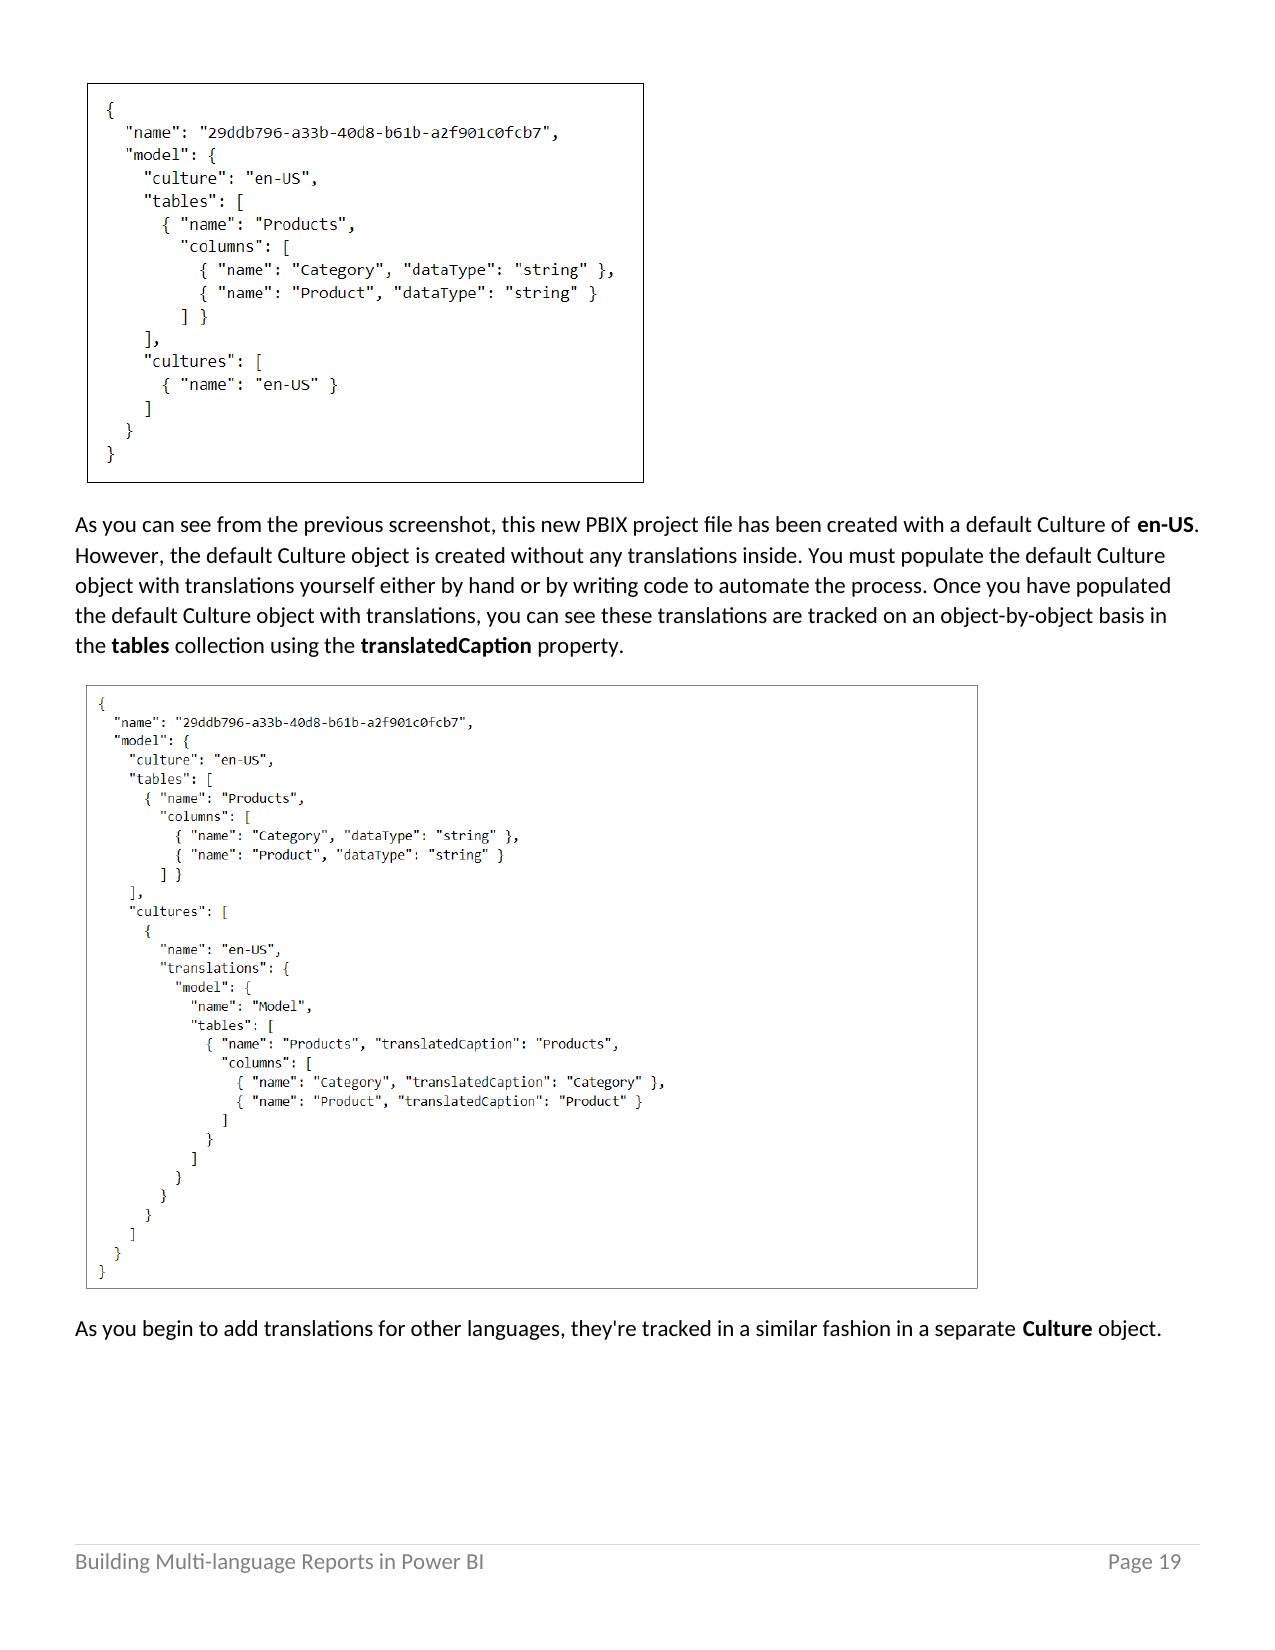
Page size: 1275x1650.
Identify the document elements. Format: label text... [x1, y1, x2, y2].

text As you begin to add translations for other languages, they're tracked in a similar fashion in a separate Culture object. [75, 1314, 1200, 1342]
picture [75, 75, 652, 492]
text As you can see from the previous screenshot, this new PBIX project file has been created with a default Culture of en-US. However, the default Culture object is created without any translations inside. You must populate the default Culture object with translations yourself either by hand or by writing code to automate the process. Once you have populated the default Culture object with translations, you can see these translations are tracked on an object-by-object basis in the tables collection using the translatedCaption property. [75, 511, 1200, 659]
picture [75, 678, 985, 1296]
